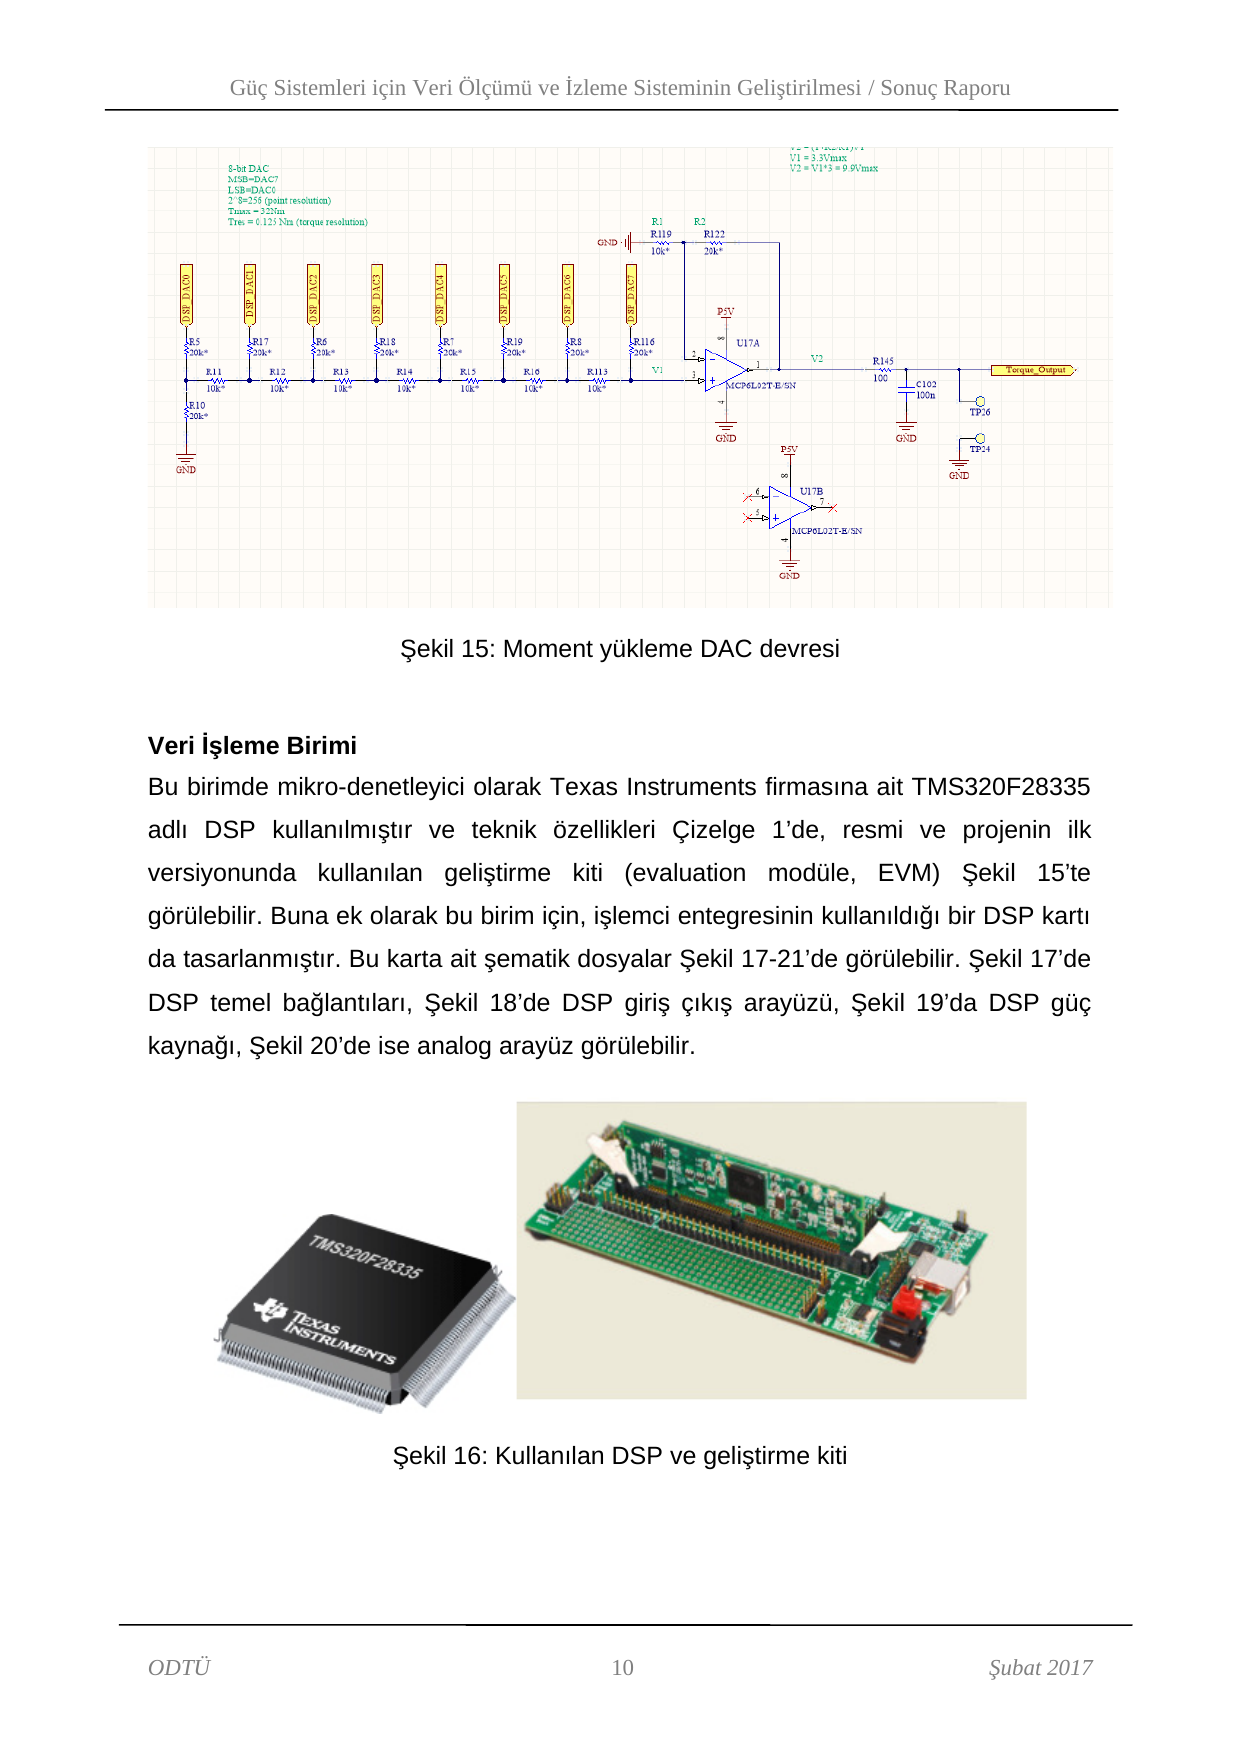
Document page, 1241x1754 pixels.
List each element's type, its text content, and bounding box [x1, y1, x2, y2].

text Şekil 16: Kullanılan DSP ve geliştirme kiti [148, 1441, 1093, 1469]
picture [213, 1086, 1027, 1414]
picture [147, 147, 1114, 608]
text Şekil 15: Moment yükleme DAC devresi [148, 634, 1093, 663]
text Bu birimde mikro-denetleyici olarak Texas Instruments firmasına ait TMS320F28335 adlı DSP kullanılmıştır ve teknik özellikleri Çizelge 1’de, resmi ve projenin ilk versiyonunda kullanılan geliştirme kiti (evaluation modüle, EVM) Şekil 15’te görülebilir. Buna ek olarak bu birim için, işlemci entegresinin kullanıldığı bir DSP kartı da tasarlanmıştır. Bu karta ait şematik dosyalar Şekil 17-21’de görülebilir. Şekil 17’de DSP temel bağlantıları, Şekil 18’de DSP giriş çıkış arayüzü, Şekil 19’da DSP güç kaynağı, Şekil 20’de ise analog arayüz görülebilir. [148, 772, 1093, 1059]
text Veri İşleme Birimi [148, 731, 1093, 759]
